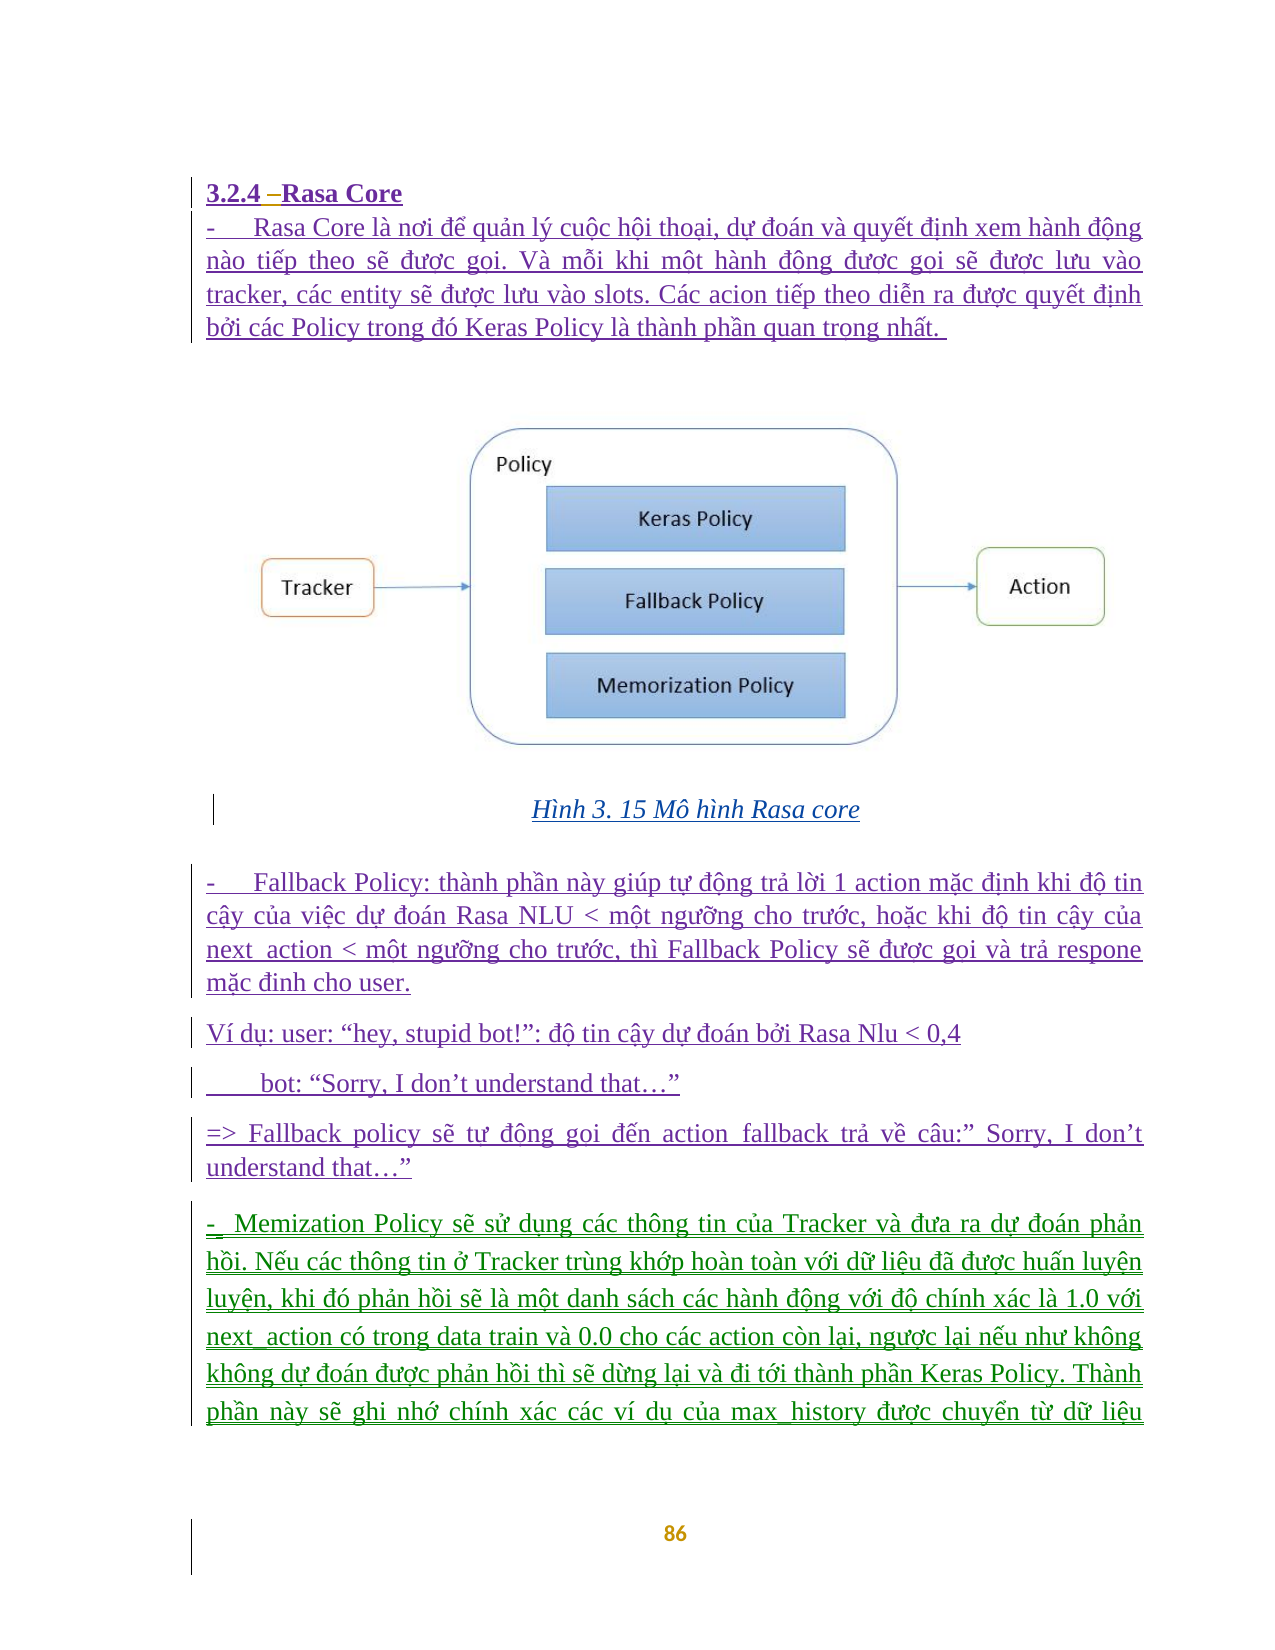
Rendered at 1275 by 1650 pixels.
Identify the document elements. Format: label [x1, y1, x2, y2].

picture [227, 377, 1165, 785]
